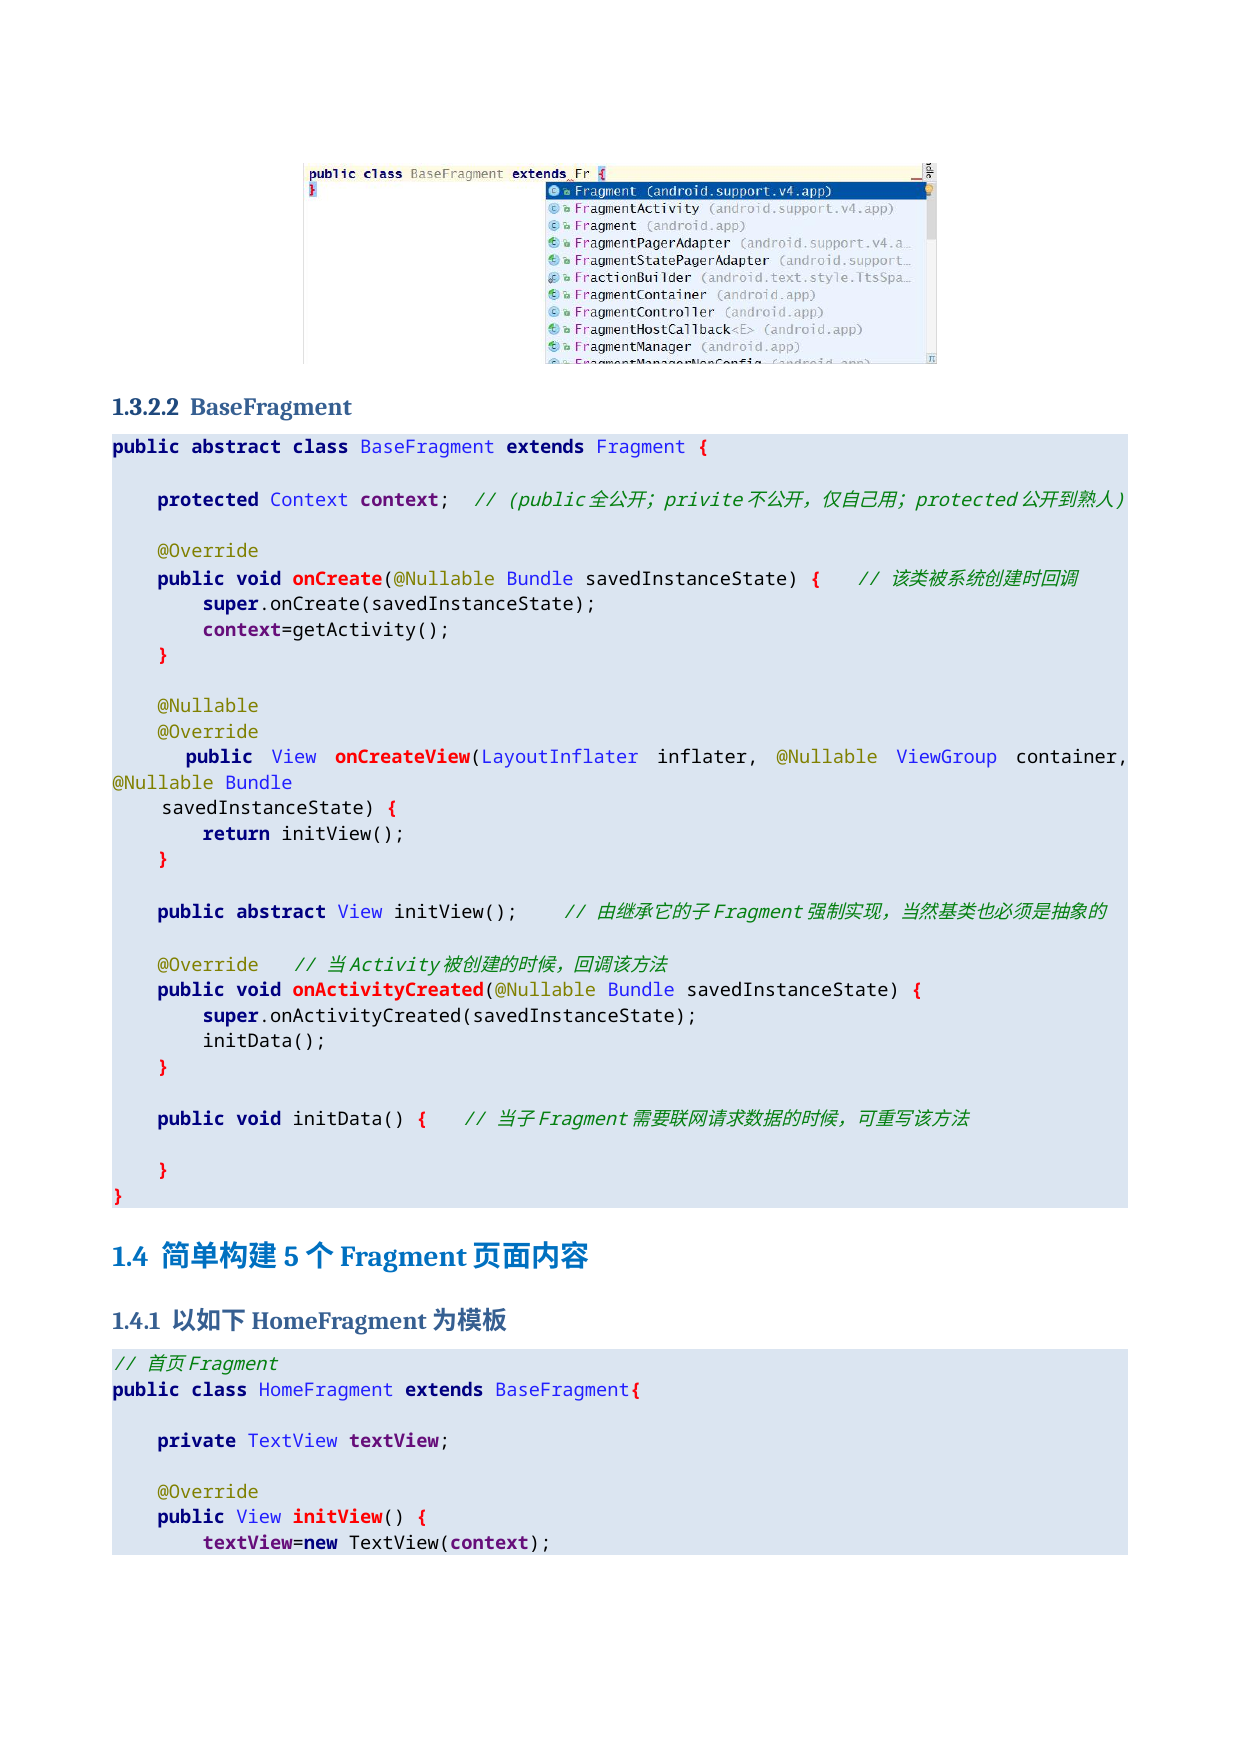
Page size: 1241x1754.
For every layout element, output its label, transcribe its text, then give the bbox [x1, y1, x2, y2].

subtitle BaseFragment [112, 393, 1128, 421]
text savedInstanceState) { return initView(); } [112, 794, 1128, 871]
subtitle 以如下HomeFragment为模板 [112, 1300, 1128, 1336]
text public abstract View initView(); // 由继承它的子Fragment强制实现，当然基类也必须是抽象的 @Override // 当Activity被创建的时候，回调该方法 public void onActivityCreated(@Nullable Bundle savedInstanceState) { super.onActivityCreated(savedInstanceState); initData(); } public void initData() { // 当子Fragment需要联网请求数据的时候，可重写该方法 } } [112, 871, 1128, 1208]
subtitle 简单构建5个Fragment页面内容 [112, 1233, 1128, 1275]
text public abstract class BaseFragment extends Fragment { protected Context context; // (public全公开；privite不公开，仅自己用；protected公开到熟人) @Override public void onCreate(@Nullable Bundle savedInstanceState) { // 该类被系统创建时回调 super.onCreate(savedInstanceState); context=getActivity(); } @Nullable @Override public View onCreateView(LayoutInflater inflater, @Nullable ViewGroup container, @Nullable Bundle [112, 434, 1128, 794]
picture [303, 163, 937, 364]
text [112, 1349, 1128, 1555]
